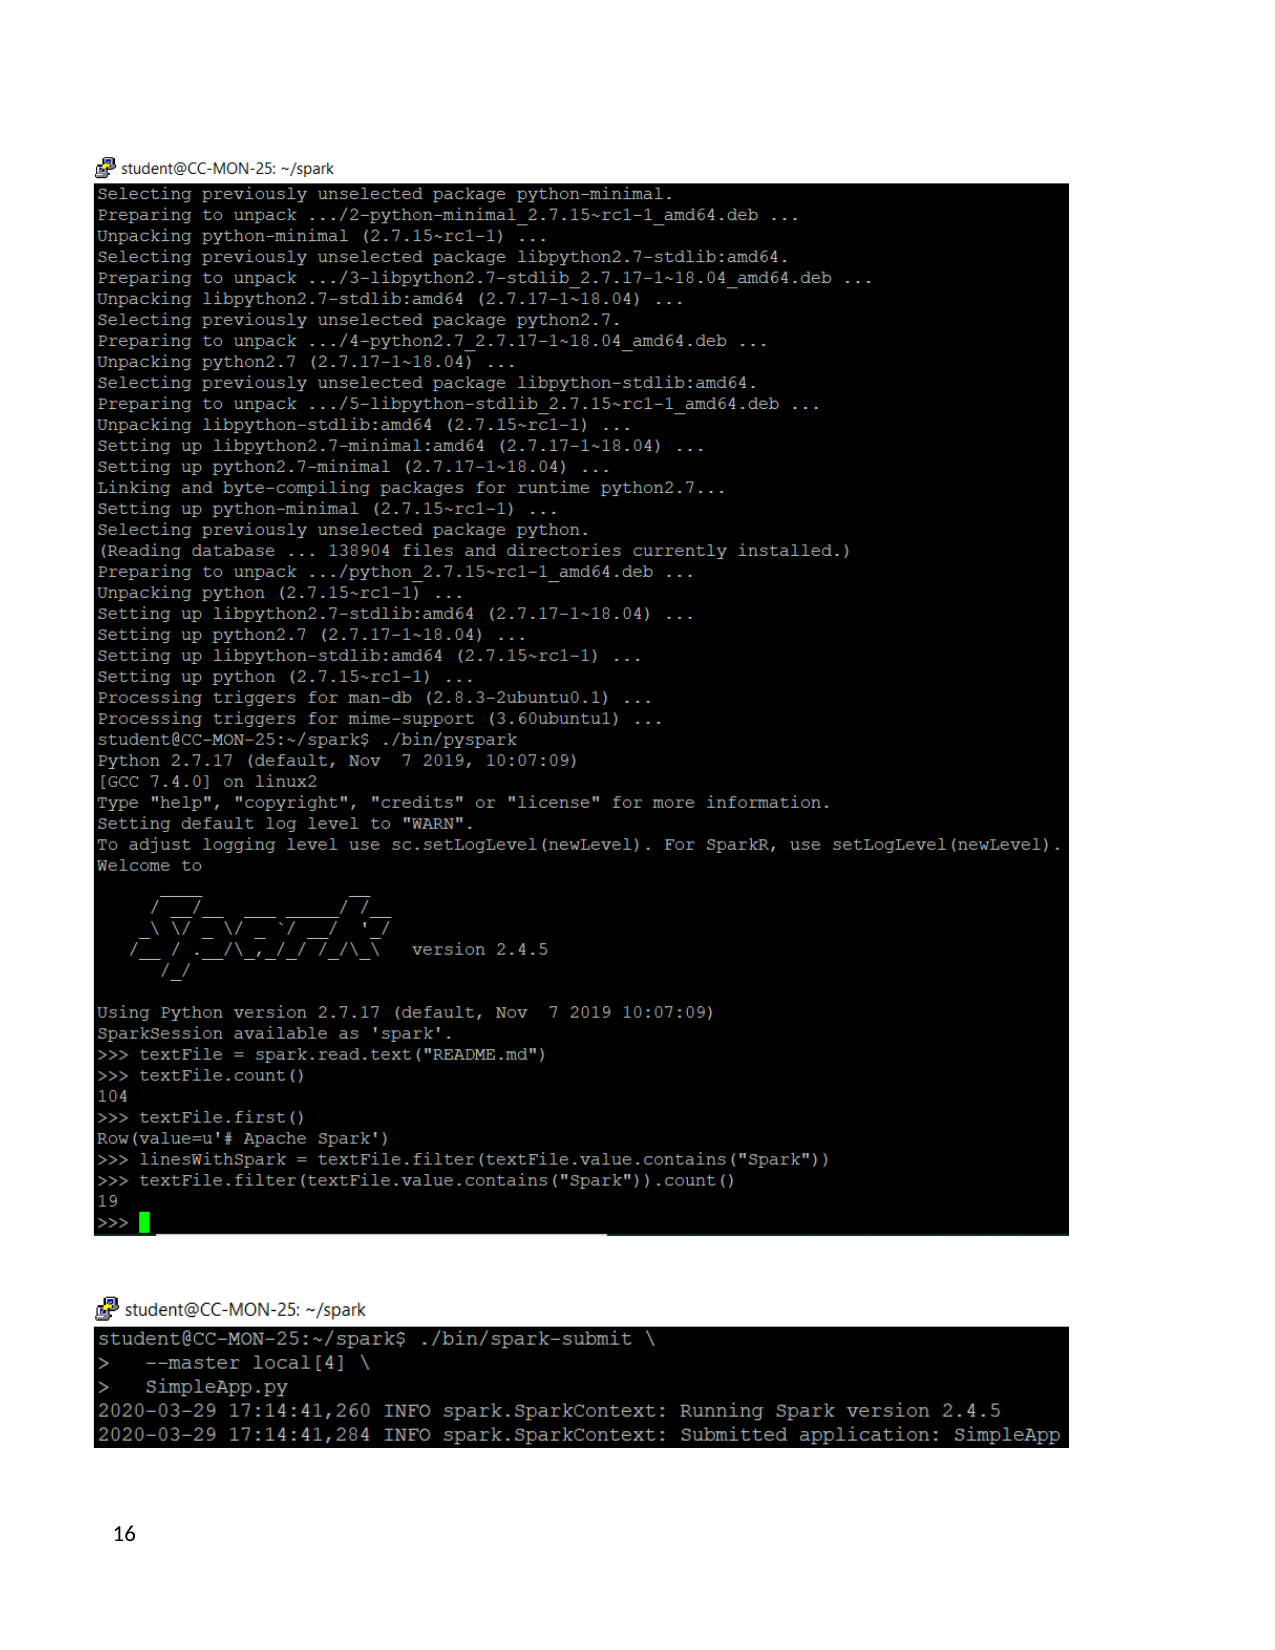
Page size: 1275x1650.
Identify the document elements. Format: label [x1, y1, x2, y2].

picture [93, 153, 1069, 1236]
picture [93, 1292, 1069, 1448]
